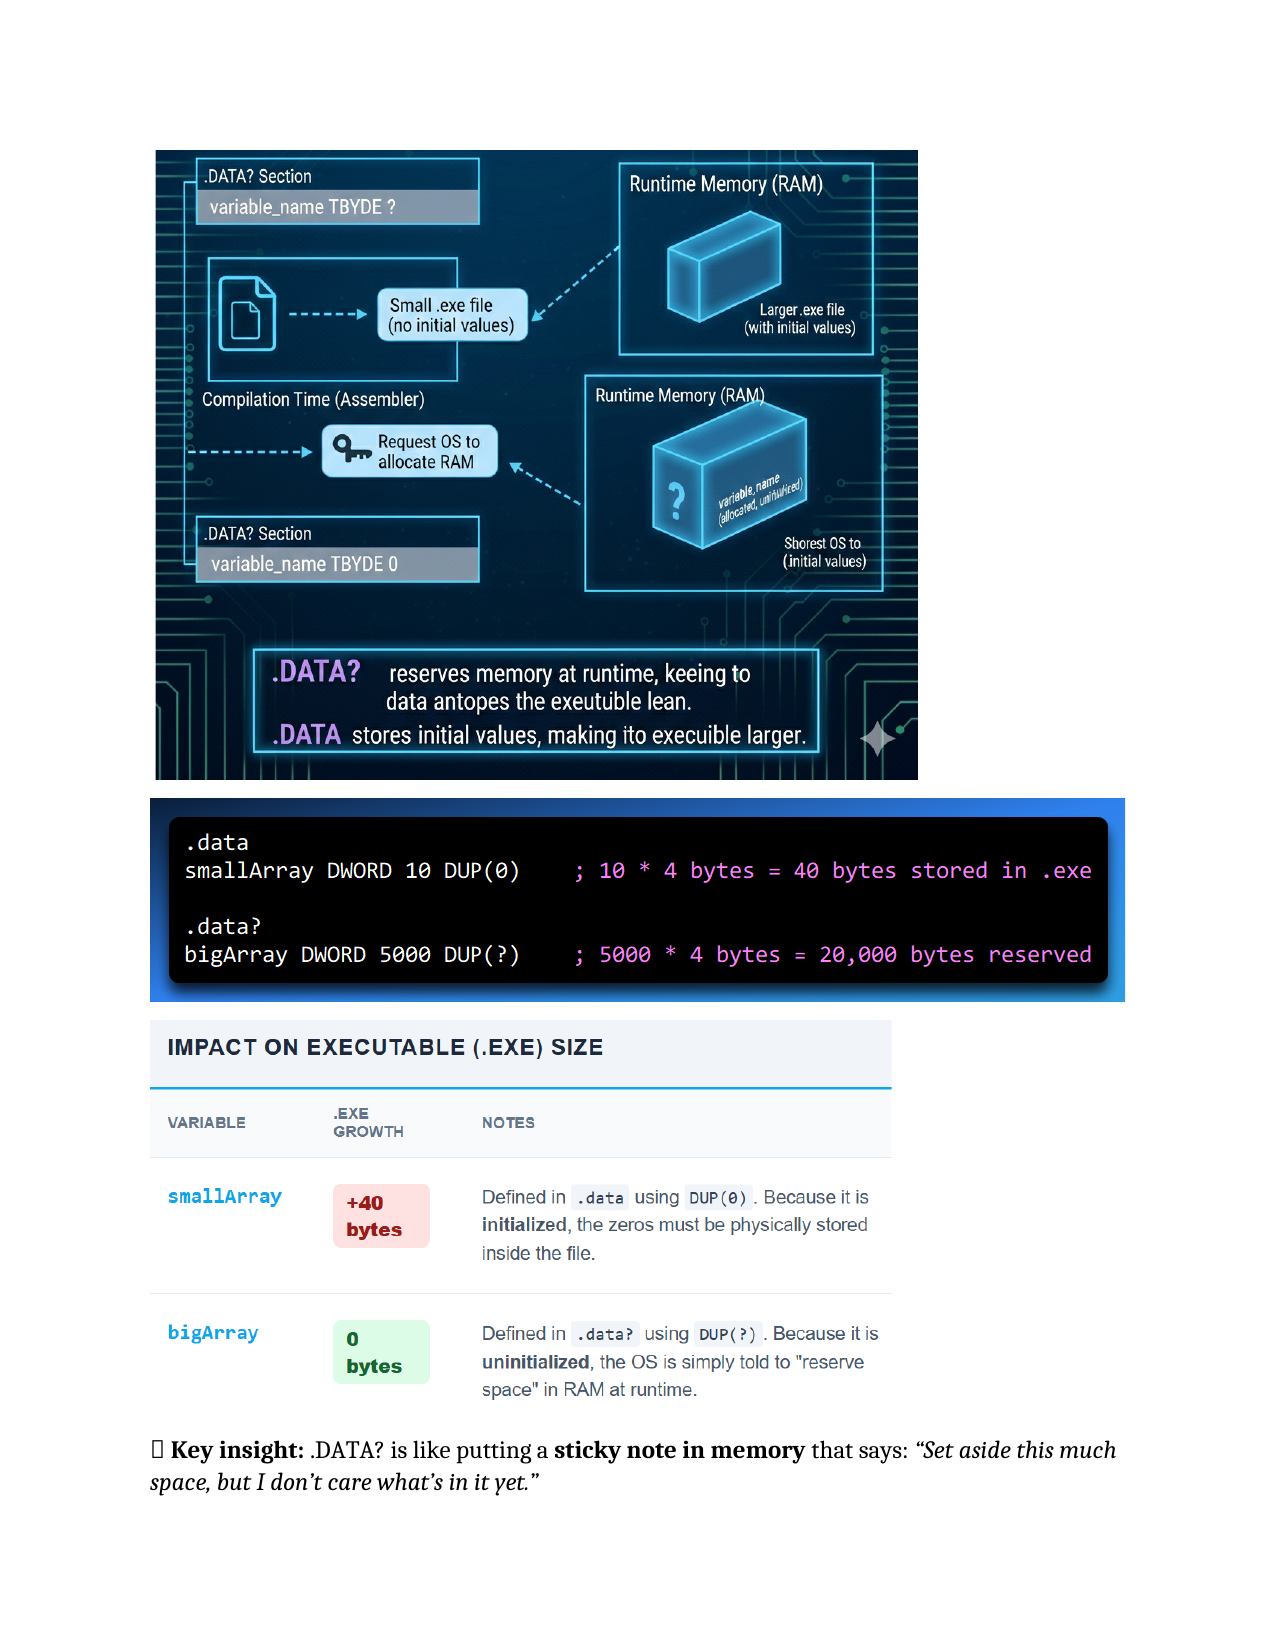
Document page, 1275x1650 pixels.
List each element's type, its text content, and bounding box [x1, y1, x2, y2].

text 💡 Key insight: .DATA? is like putting a sticky note in memory that says: “Set aside this much space, but I don’t care what’s in it yet.” [150, 1432, 1125, 1497]
picture [150, 1090, 892, 1413]
picture [155, 150, 918, 780]
picture [150, 1020, 892, 1086]
picture [150, 798, 1125, 1002]
